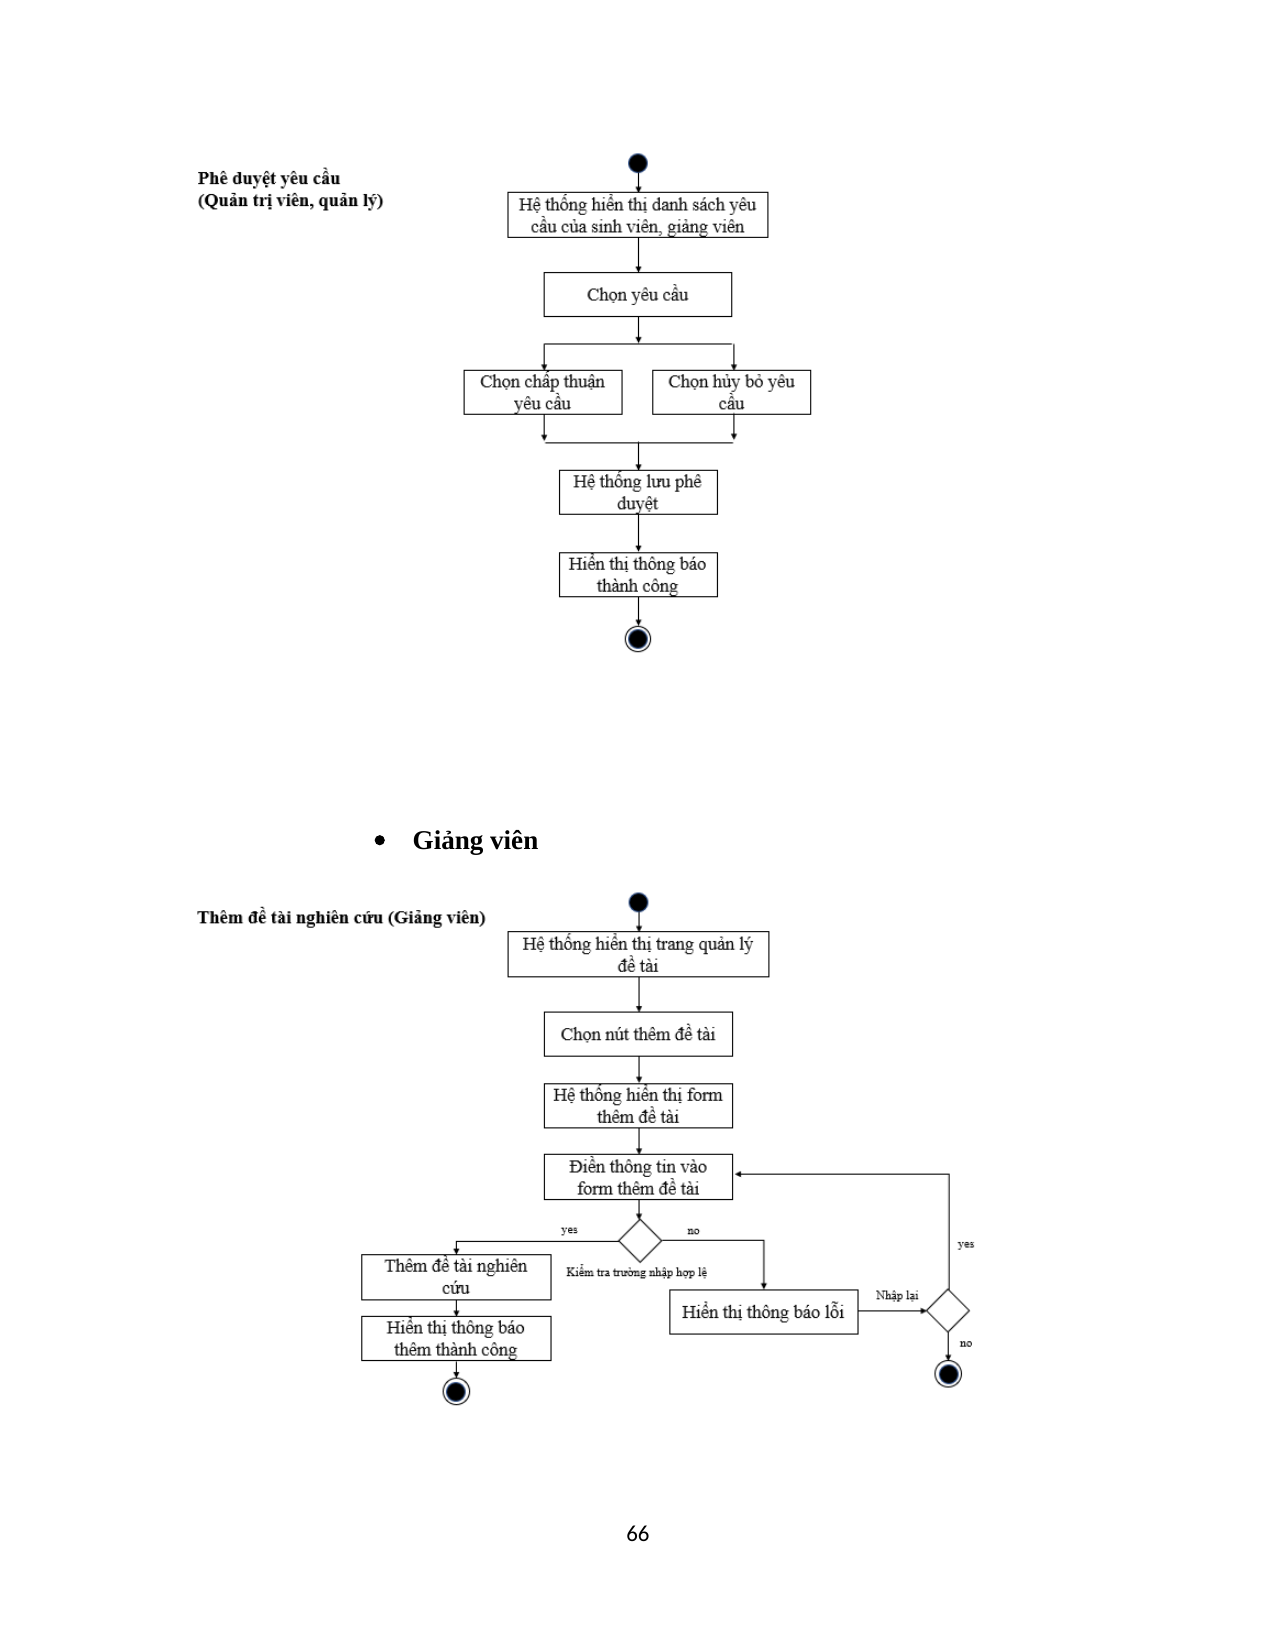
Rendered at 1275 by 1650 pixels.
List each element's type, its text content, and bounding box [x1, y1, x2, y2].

picture [150, 887, 1125, 1435]
list Giảng viên [375, 824, 1125, 856]
picture [150, 150, 1125, 694]
